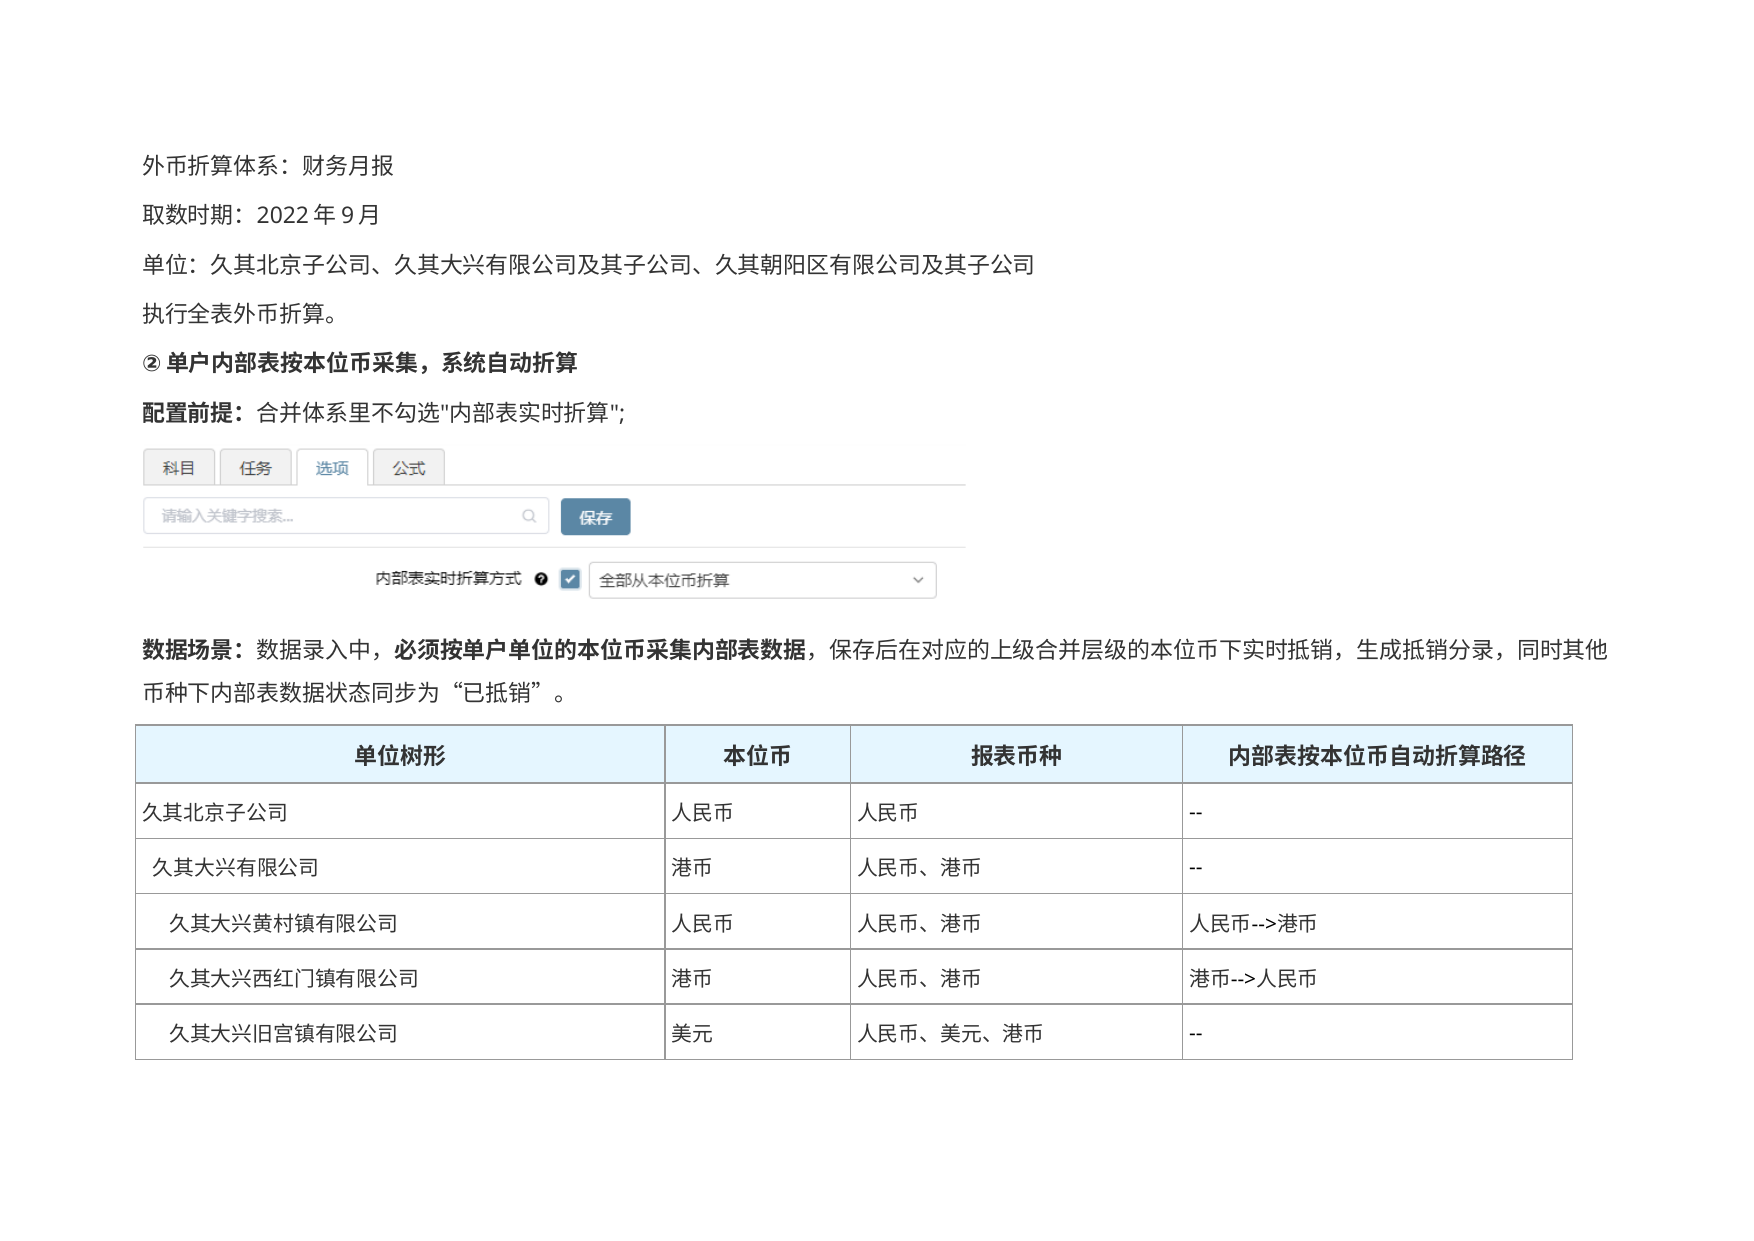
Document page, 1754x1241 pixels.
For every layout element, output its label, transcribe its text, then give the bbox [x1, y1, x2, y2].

picture [141, 444, 966, 615]
table_cell -- [1183, 839, 1572, 893]
list 单位：久其北京子公司、久其大兴有限公司及其子公司、久其朝阳区有限公司及其子公司 [142, 247, 1612, 280]
table_header 本位币 [666, 726, 850, 782]
table_cell 人民币、港币 [851, 839, 1182, 893]
table_cell 久其大兴有限公司 [136, 839, 664, 893]
list ②单户内部表按本位币采集，系统自动折算 [142, 345, 1612, 379]
table_cell -- [1183, 784, 1572, 837]
list 执行全表外币折算。 [142, 296, 1612, 329]
table_header 报表币种 [851, 726, 1182, 782]
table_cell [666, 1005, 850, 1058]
list 外币折算体系：财务月报 [142, 148, 1612, 181]
table_cell 人民币-->港币 [1183, 894, 1572, 948]
table_cell 人民币、港币 [851, 950, 1182, 1003]
list 取数时期：2022年9月 [142, 197, 1612, 230]
table_cell 久其北京子公司 [136, 784, 664, 837]
table_cell 久其大兴西红门镇有限公司 [136, 950, 664, 1003]
table_cell 久其大兴黄村镇有限公司 [136, 894, 664, 948]
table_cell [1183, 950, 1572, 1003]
list 配置前提：合并体系里不勾选"内部表实时折算"; [142, 395, 1612, 428]
table_cell 港币 [666, 839, 850, 893]
list 数据场景：数据录入中，必须按单户单位的本位币采集内部表数据，保存后在对应的上级合并层级的本位币下实时抵销，生成抵销分录，同时其他币种下内部表数据状态同步为“已抵销”。 [142, 632, 1612, 708]
table_cell 人民币 [666, 894, 850, 948]
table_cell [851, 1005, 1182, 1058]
table_cell 人民币 [851, 784, 1182, 837]
table_header 单位树形 [136, 726, 664, 782]
table_cell 人民币、港币 [851, 894, 1182, 948]
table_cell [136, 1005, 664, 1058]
table_header 内部表按本位币自动折算路径 [1183, 726, 1572, 782]
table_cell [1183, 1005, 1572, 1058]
table_cell 人民币 [666, 784, 850, 837]
table_cell 港币 [666, 950, 850, 1003]
